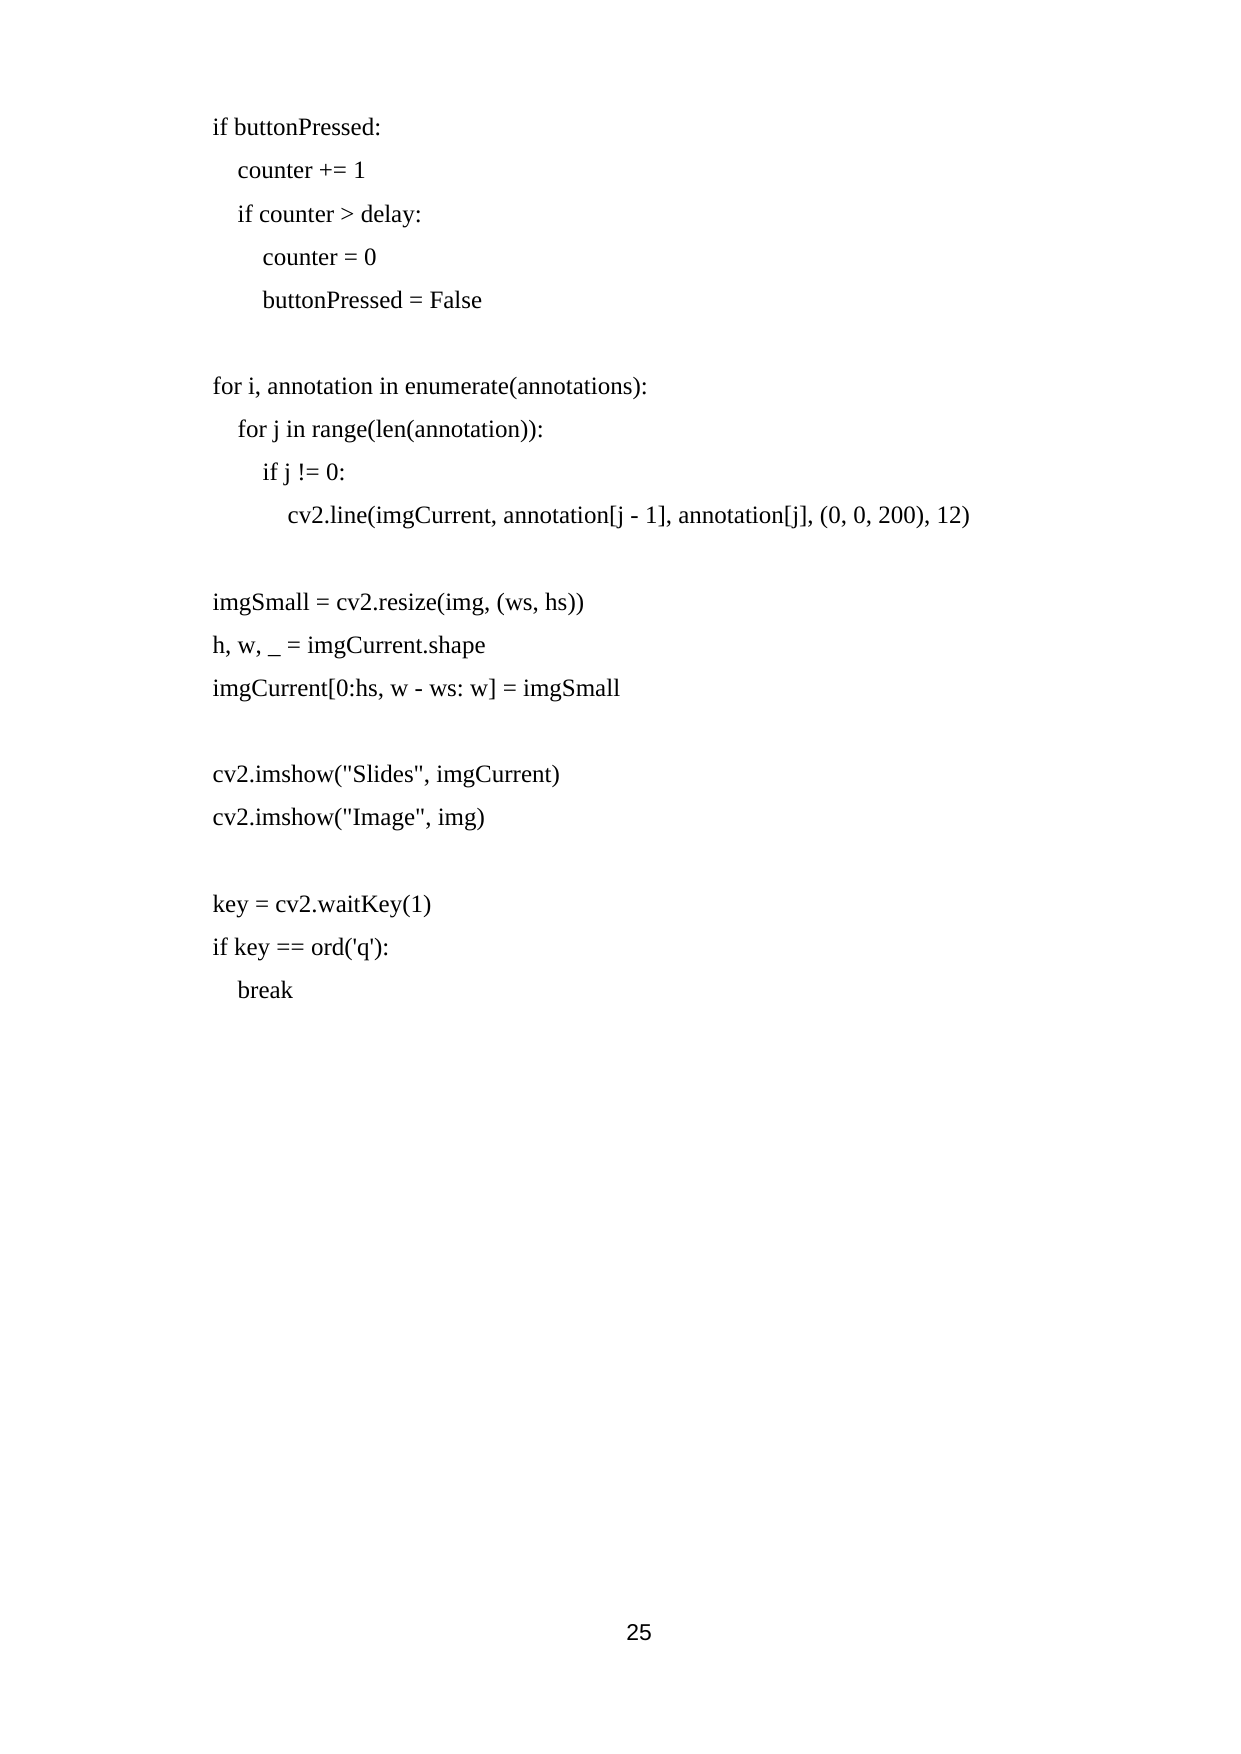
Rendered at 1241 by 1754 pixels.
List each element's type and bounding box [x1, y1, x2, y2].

text [187, 112, 1090, 1004]
